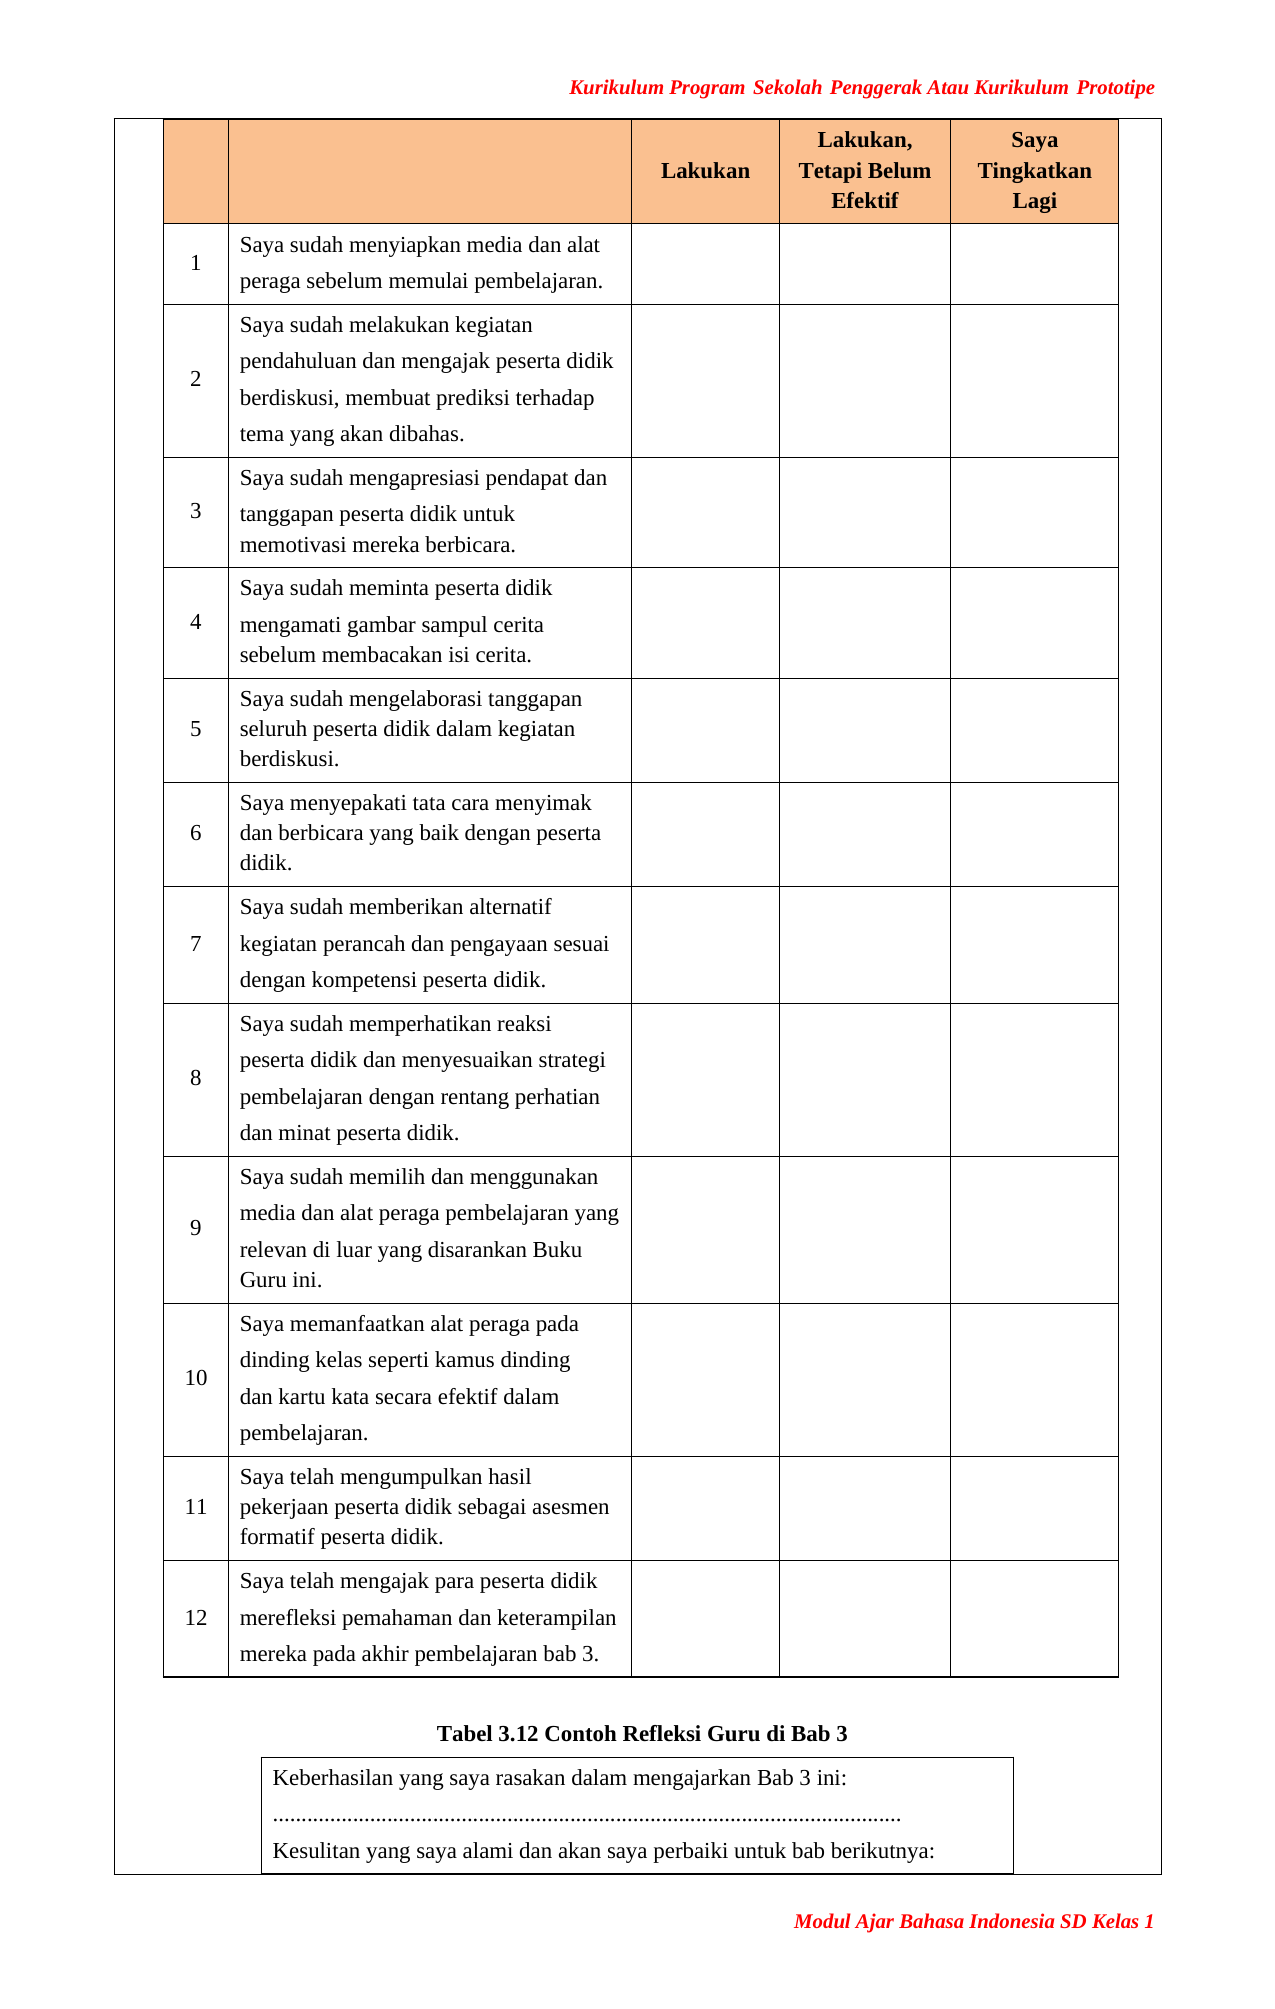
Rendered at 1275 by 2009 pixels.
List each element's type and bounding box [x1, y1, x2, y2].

table_cell [115, 119, 1161, 1874]
